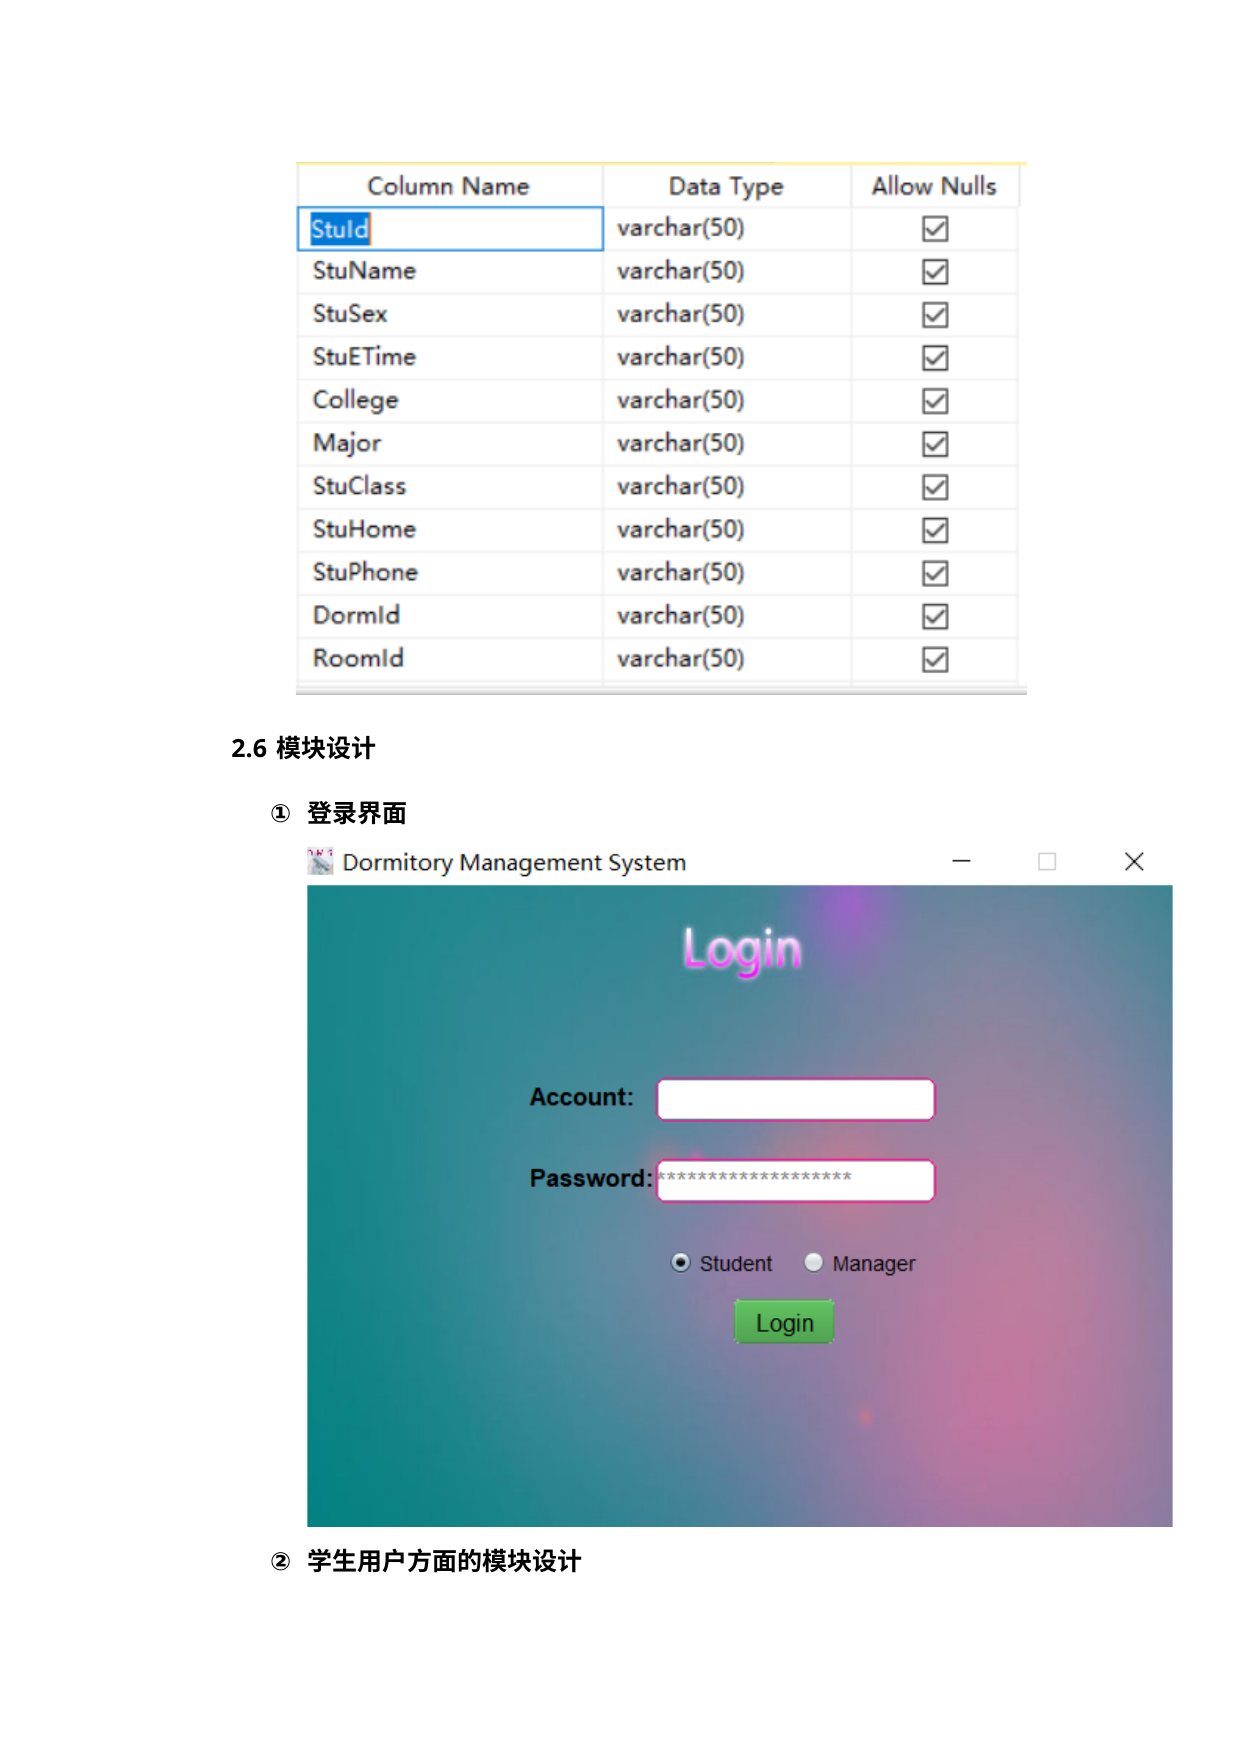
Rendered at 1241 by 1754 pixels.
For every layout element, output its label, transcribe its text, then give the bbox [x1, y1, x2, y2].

picture [295, 162, 1027, 695]
list 模块设计 [231, 714, 1053, 779]
list 学生用户方面的模块设计 [270, 1527, 1053, 1592]
list 登录界面 [270, 779, 1053, 844]
picture [307, 844, 1173, 1527]
